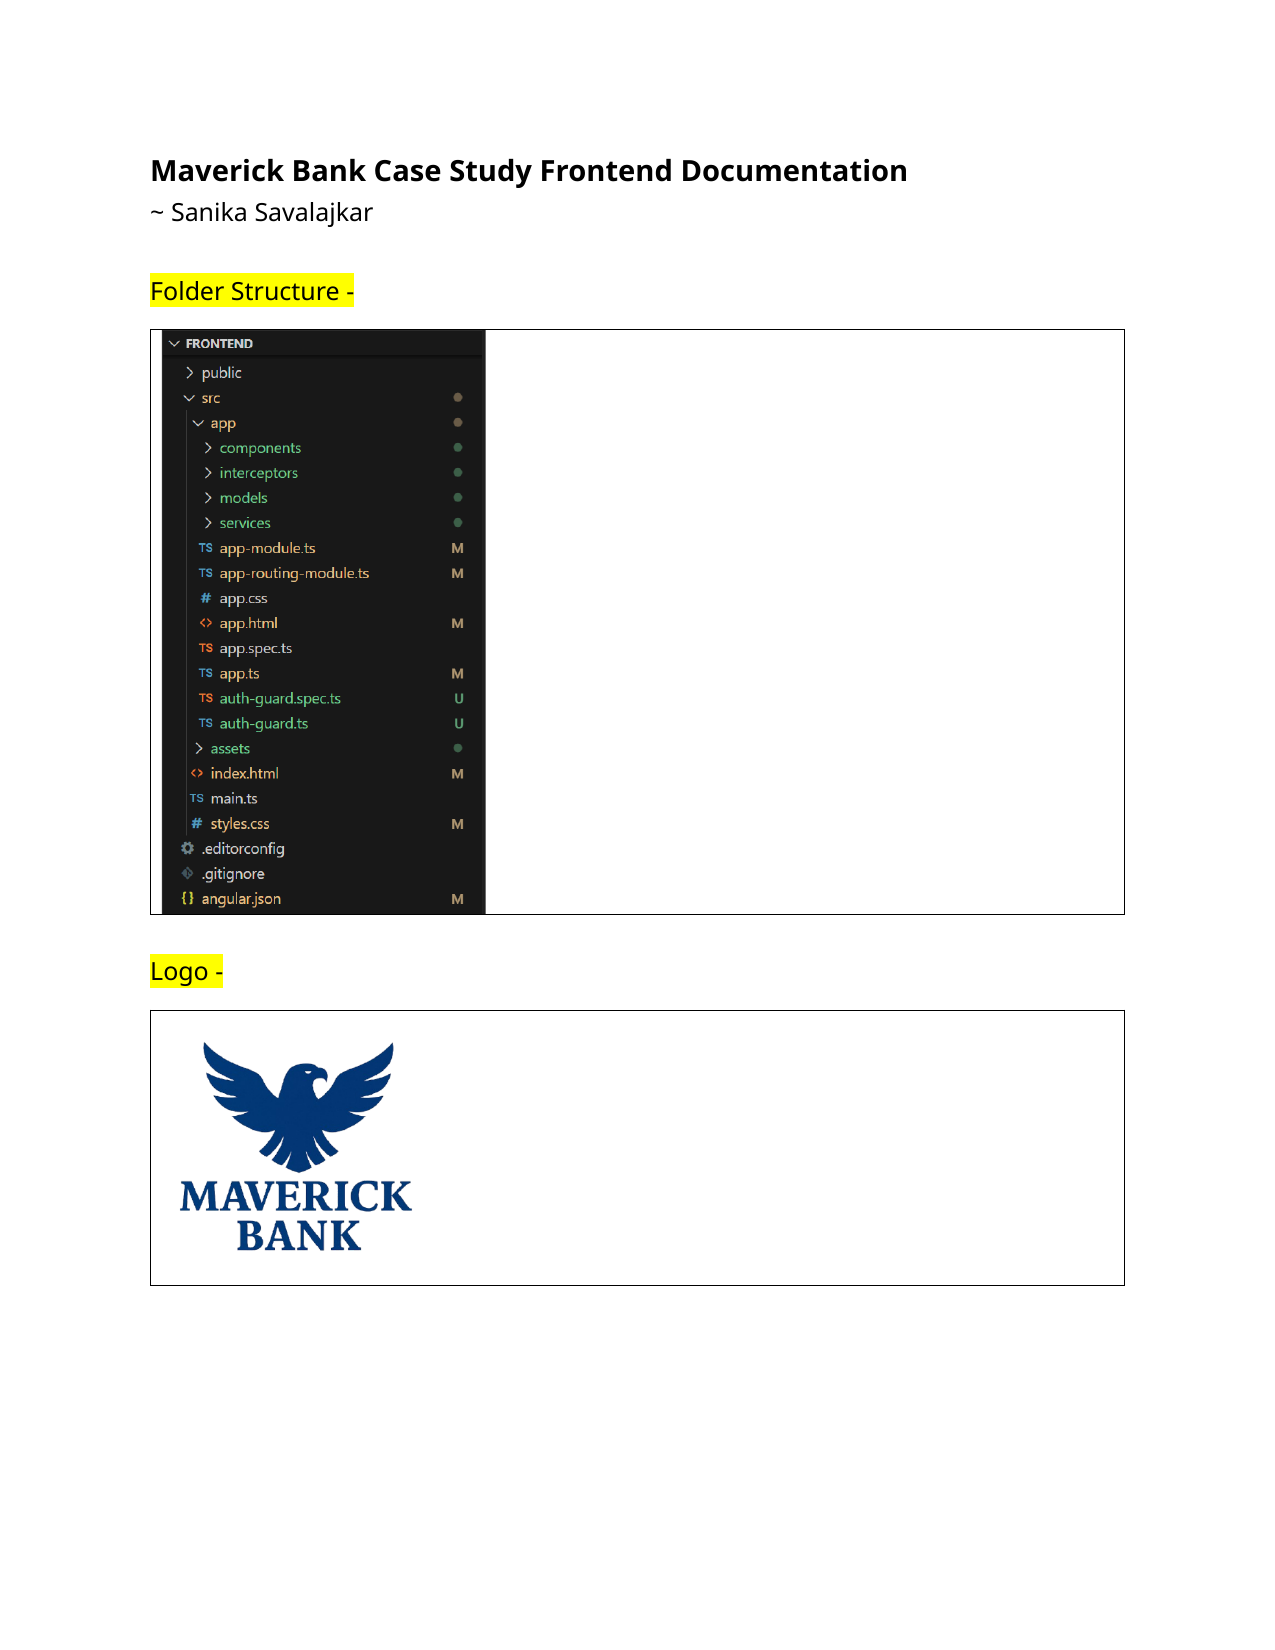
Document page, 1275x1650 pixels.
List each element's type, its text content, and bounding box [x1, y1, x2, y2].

table_header [151, 330, 161, 913]
table_header [436, 1011, 1124, 1284]
table_header [486, 330, 1124, 913]
text Logo - [150, 915, 1125, 988]
picture [161, 1010, 436, 1285]
table_header [151, 1011, 161, 1284]
picture [161, 330, 486, 914]
text Maverick Bank Case Study Frontend Documentation ~ Sanika Savalajkar Folder Structure - [150, 150, 1125, 307]
